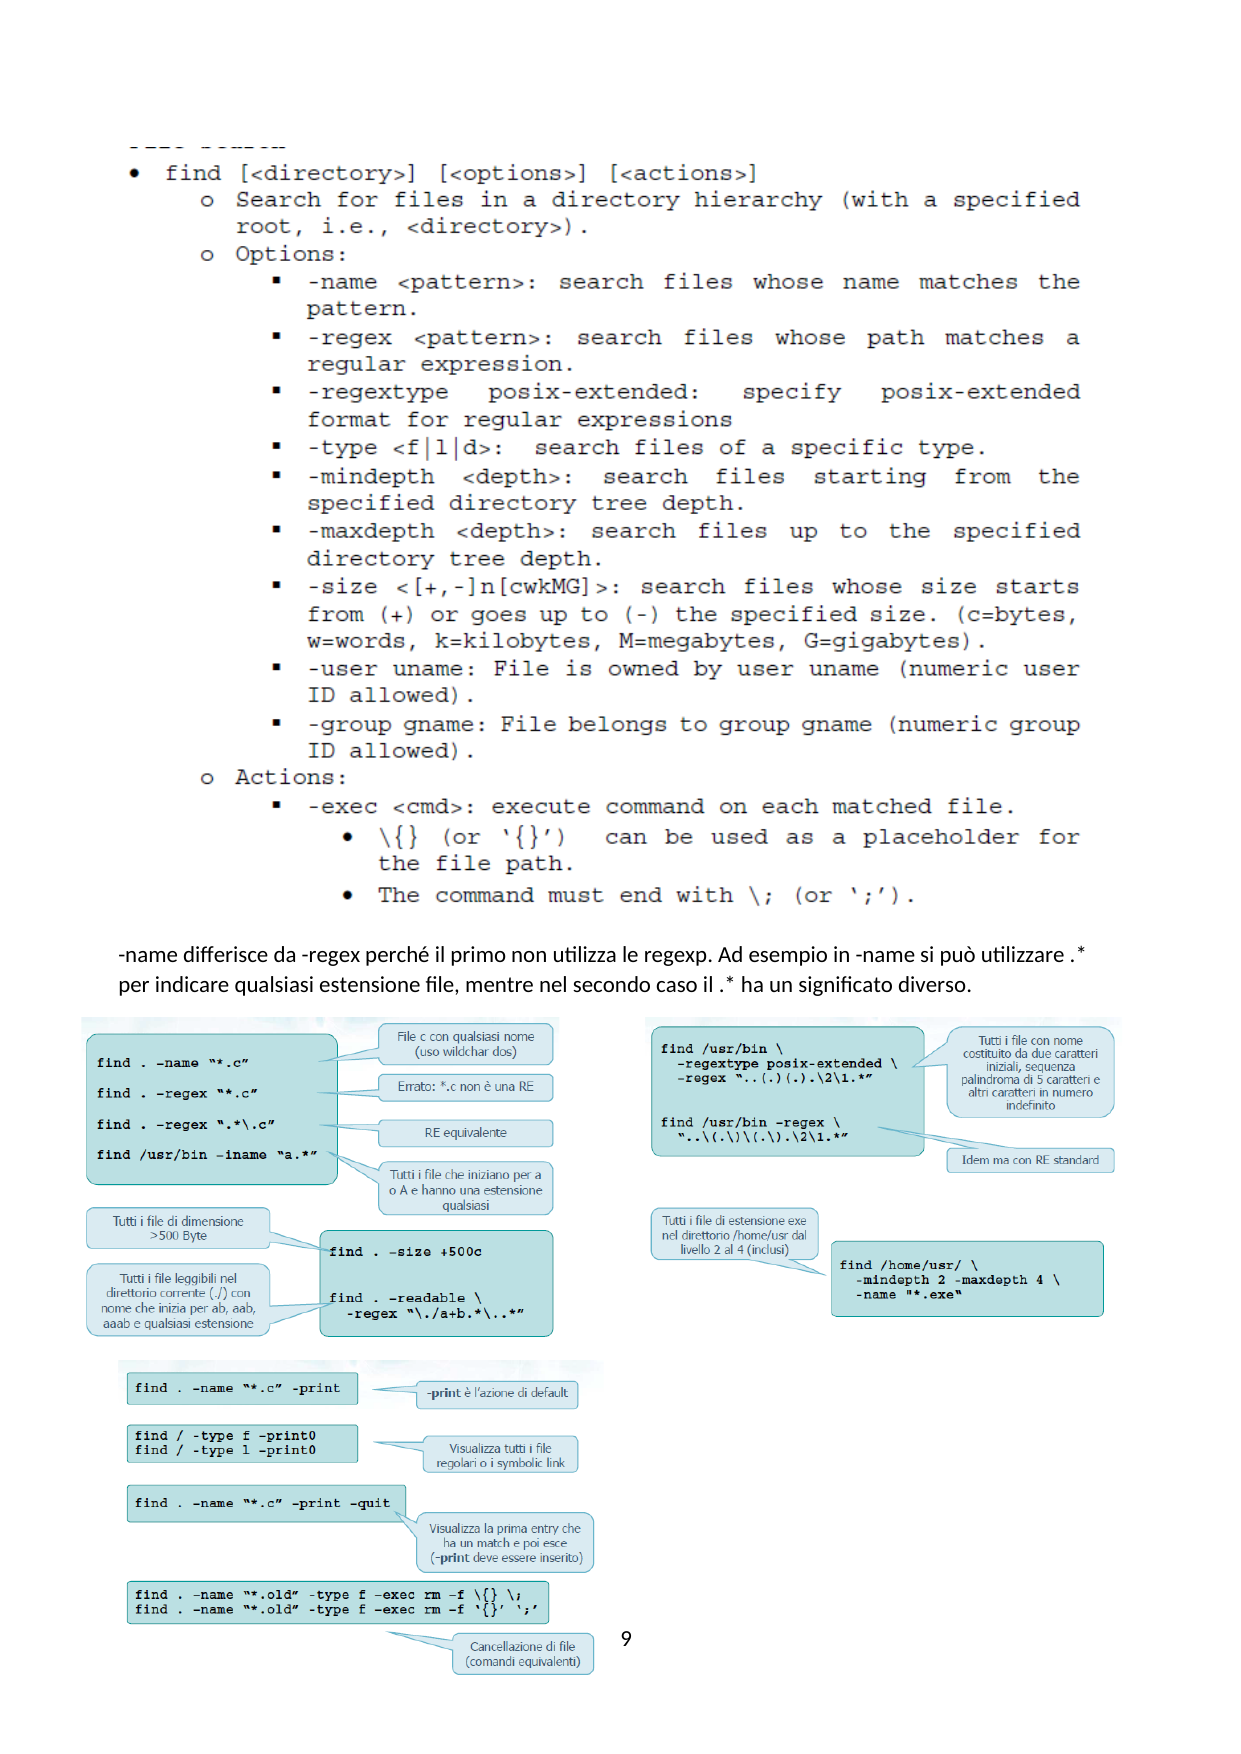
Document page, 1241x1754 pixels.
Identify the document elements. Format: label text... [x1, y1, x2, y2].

picture [81, 1017, 560, 1345]
picture [118, 1360, 621, 1689]
picture [645, 1017, 1123, 1336]
picture [118, 147, 1123, 922]
text -name differisce da -regex perché il primo non utilizza le regexp. Ad esempio in -name si può utilizzare .* per indicare qualsiasi estensione file, mentre nel secondo caso il .* ha un significato diverso. [118, 940, 1122, 998]
